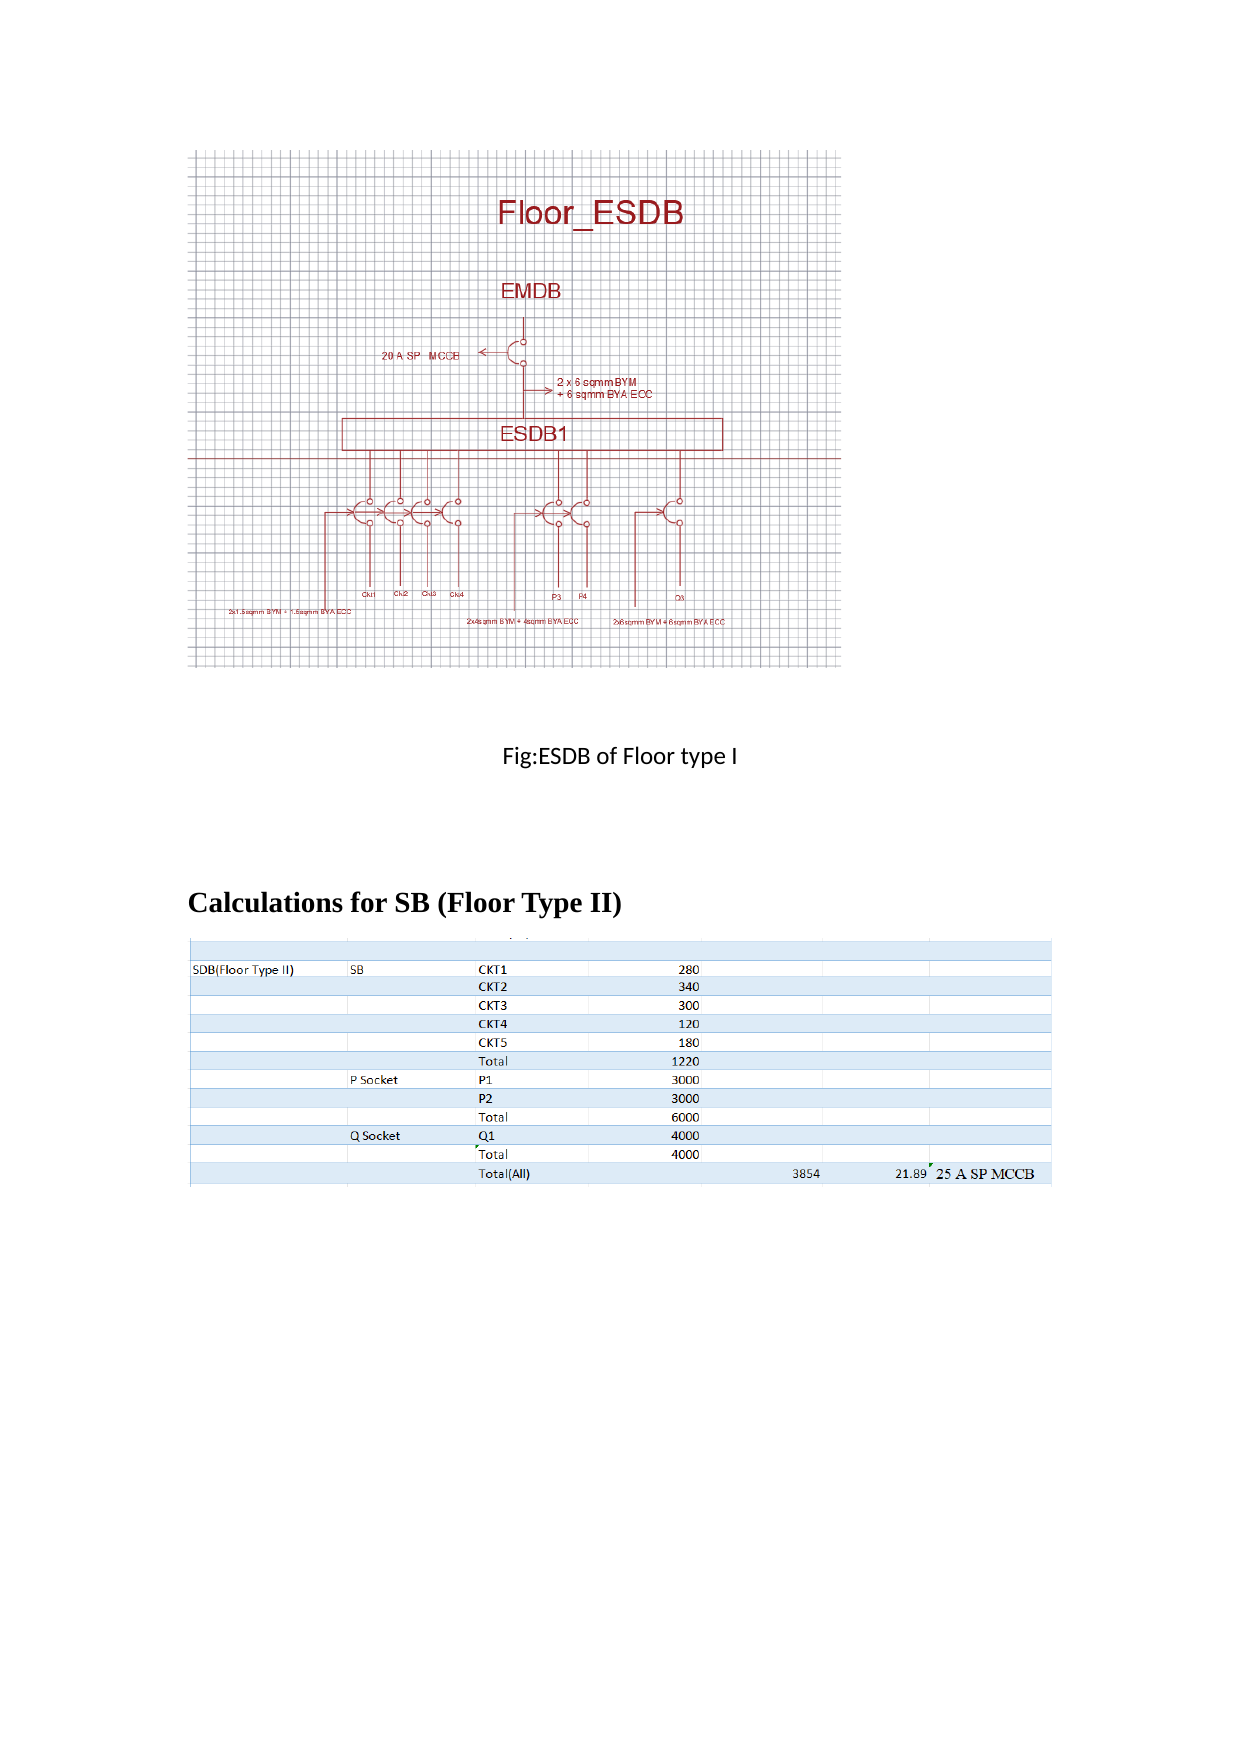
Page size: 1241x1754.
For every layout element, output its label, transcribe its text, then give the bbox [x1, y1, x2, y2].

text Fig:ESDB of Floor type I [187, 740, 1053, 771]
picture [187, 150, 842, 668]
text Calculations for SB (Floor Type II) [187, 885, 1053, 919]
picture [187, 938, 1052, 1187]
